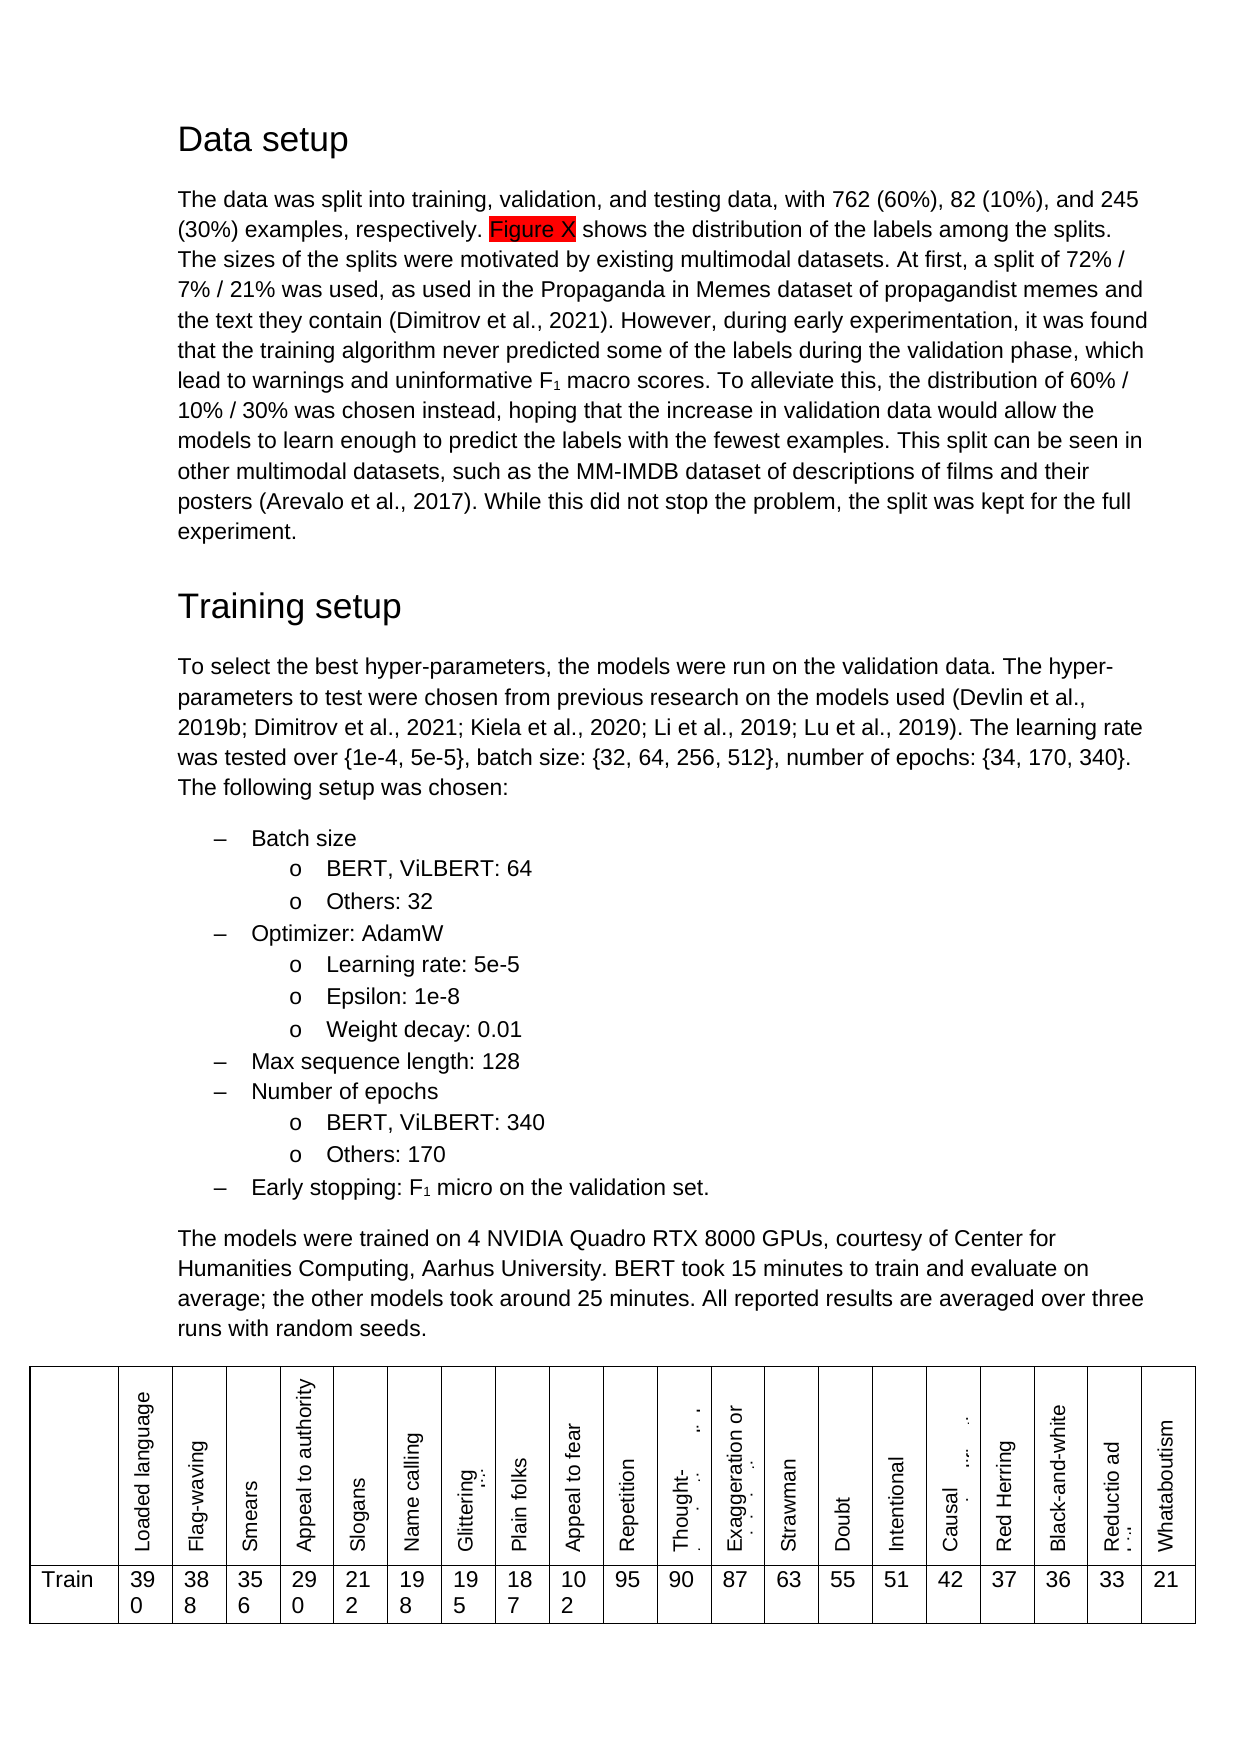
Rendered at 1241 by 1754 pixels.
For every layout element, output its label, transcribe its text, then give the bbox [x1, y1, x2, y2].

table_cell 63 [765, 1566, 818, 1623]
table_header Smears [227, 1367, 280, 1565]
subtitle Training setup [177, 586, 1152, 626]
table_header Doubt [819, 1367, 872, 1565]
table_header Exaggeration or minimisation [712, 1367, 764, 1565]
list Optimizer: AdamW [213, 920, 1152, 947]
table_cell Train [31, 1566, 118, 1623]
table_cell 290 [281, 1566, 333, 1623]
table_cell 195 [442, 1566, 495, 1623]
table_header Black-and-white [1035, 1367, 1087, 1565]
table_header Red Herring [981, 1367, 1034, 1565]
table_cell 37 [981, 1566, 1034, 1623]
subtitle Data setup [177, 118, 1152, 159]
list Early stopping: F1 micro on the validation set. [213, 1173, 1152, 1200]
table_cell 388 [173, 1566, 226, 1623]
list Others: 170 [288, 1141, 1152, 1169]
list Epsilon: 1e-8 [288, 983, 1152, 1011]
table_header Thought-terminating cliche [658, 1367, 711, 1565]
list BERT, ViLBERT: 340 [288, 1108, 1152, 1137]
table_cell 87 [712, 1566, 764, 1623]
table_cell 390 [119, 1566, 172, 1623]
text The data was split into training, validation, and testing data, with 762 (60%), 82 (10%), and 245 (30%) examples, respectively. Figure X shows the distribution of the labels among the splits. The sizes of the splits were motivated by existing multimodal datasets. At first, a split of 72% / 7% / 21% was used, as used in the Propaganda in Memes dataset of propagandist memes and the text they contain (Dimitrov et al., 2021). However, during early experimentation, it was found that the training algorithm never predicted some of the labels during the validation phase, which lead to warnings and uninformative F1 macro scores. To alleviate this, the distribution of 60% / 10% / 30% was chosen instead, hoping that the increase in validation data would allow the models to learn enough to predict the labels with the fewest examples. This split can be seen in other multimodal datasets, such as the MM-IMDB dataset of descriptions of films and their posters (Arevalo et al., 2017). While this did not stop the problem, the split was kept for the full experiment. [177, 186, 1152, 544]
list Max sequence length: 128 [213, 1048, 1152, 1074]
table_header [31, 1367, 118, 1565]
table_cell 356 [227, 1566, 280, 1623]
table_cell 42 [927, 1566, 980, 1623]
table_cell 36 [1035, 1566, 1087, 1623]
table_header Appeal to fear [550, 1367, 603, 1565]
table_cell 212 [334, 1566, 387, 1623]
table_header Causal oversimplification [927, 1367, 980, 1565]
table_cell 21 [1142, 1566, 1195, 1623]
table_header Reductio ad hitlerum [1088, 1367, 1141, 1565]
table_cell 55 [819, 1566, 872, 1623]
list Batch size [213, 825, 1152, 852]
text To select the best hyper-parameters, the models were run on the validation data. The hyper-parameters to test were chosen from previous research on the models used (Devlin et al., 2019b; Dimitrov et al., 2021; Kiela et al., 2020; Li et al., 2019; Lu et al., 2019). The learning rate was tested over {1e-4, 5e-5}, batch size: {32, 64, 256, 512}, number of epochs: {34, 170, 340}. The following setup was chosen: [177, 653, 1152, 801]
table_cell 198 [388, 1566, 441, 1623]
table_header Flag-waving [173, 1367, 226, 1565]
list Weight decay: 0.01 [288, 1016, 1152, 1044]
table_cell 90 [658, 1566, 711, 1623]
table_cell 102 [550, 1566, 603, 1623]
table_header Strawman [765, 1367, 818, 1565]
table_header Glittering generalities [442, 1367, 495, 1565]
table_cell 33 [1088, 1566, 1141, 1623]
table_header Intentional vagueness [873, 1367, 926, 1565]
list BERT, ViLBERT: 64 [288, 855, 1152, 884]
list Others: 32 [288, 888, 1152, 916]
text The models were trained on 4 NVIDIA Quadro RTX 8000 GPUs, courtesy of Center for Humanities Computing, Aarhus University. BERT took 15 minutes to train and evaluate on average; the other models took around 25 minutes. All reported results are averaged over three runs with random seeds. [177, 1224, 1152, 1342]
table_header Plain folks [496, 1367, 549, 1565]
table_cell 51 [873, 1566, 926, 1623]
list Number of epochs [213, 1078, 1152, 1105]
table_header Whataboutism [1142, 1367, 1195, 1565]
table_header Loaded language [119, 1367, 172, 1565]
table_header Name calling [388, 1367, 441, 1565]
table_header Repetition [604, 1367, 657, 1565]
table_cell 95 [604, 1566, 657, 1623]
table_header Appeal to authority [281, 1367, 333, 1565]
table_header Slogans [334, 1367, 387, 1565]
list Learning rate: 5e-5 [288, 951, 1152, 979]
table_cell 187 [496, 1566, 549, 1623]
